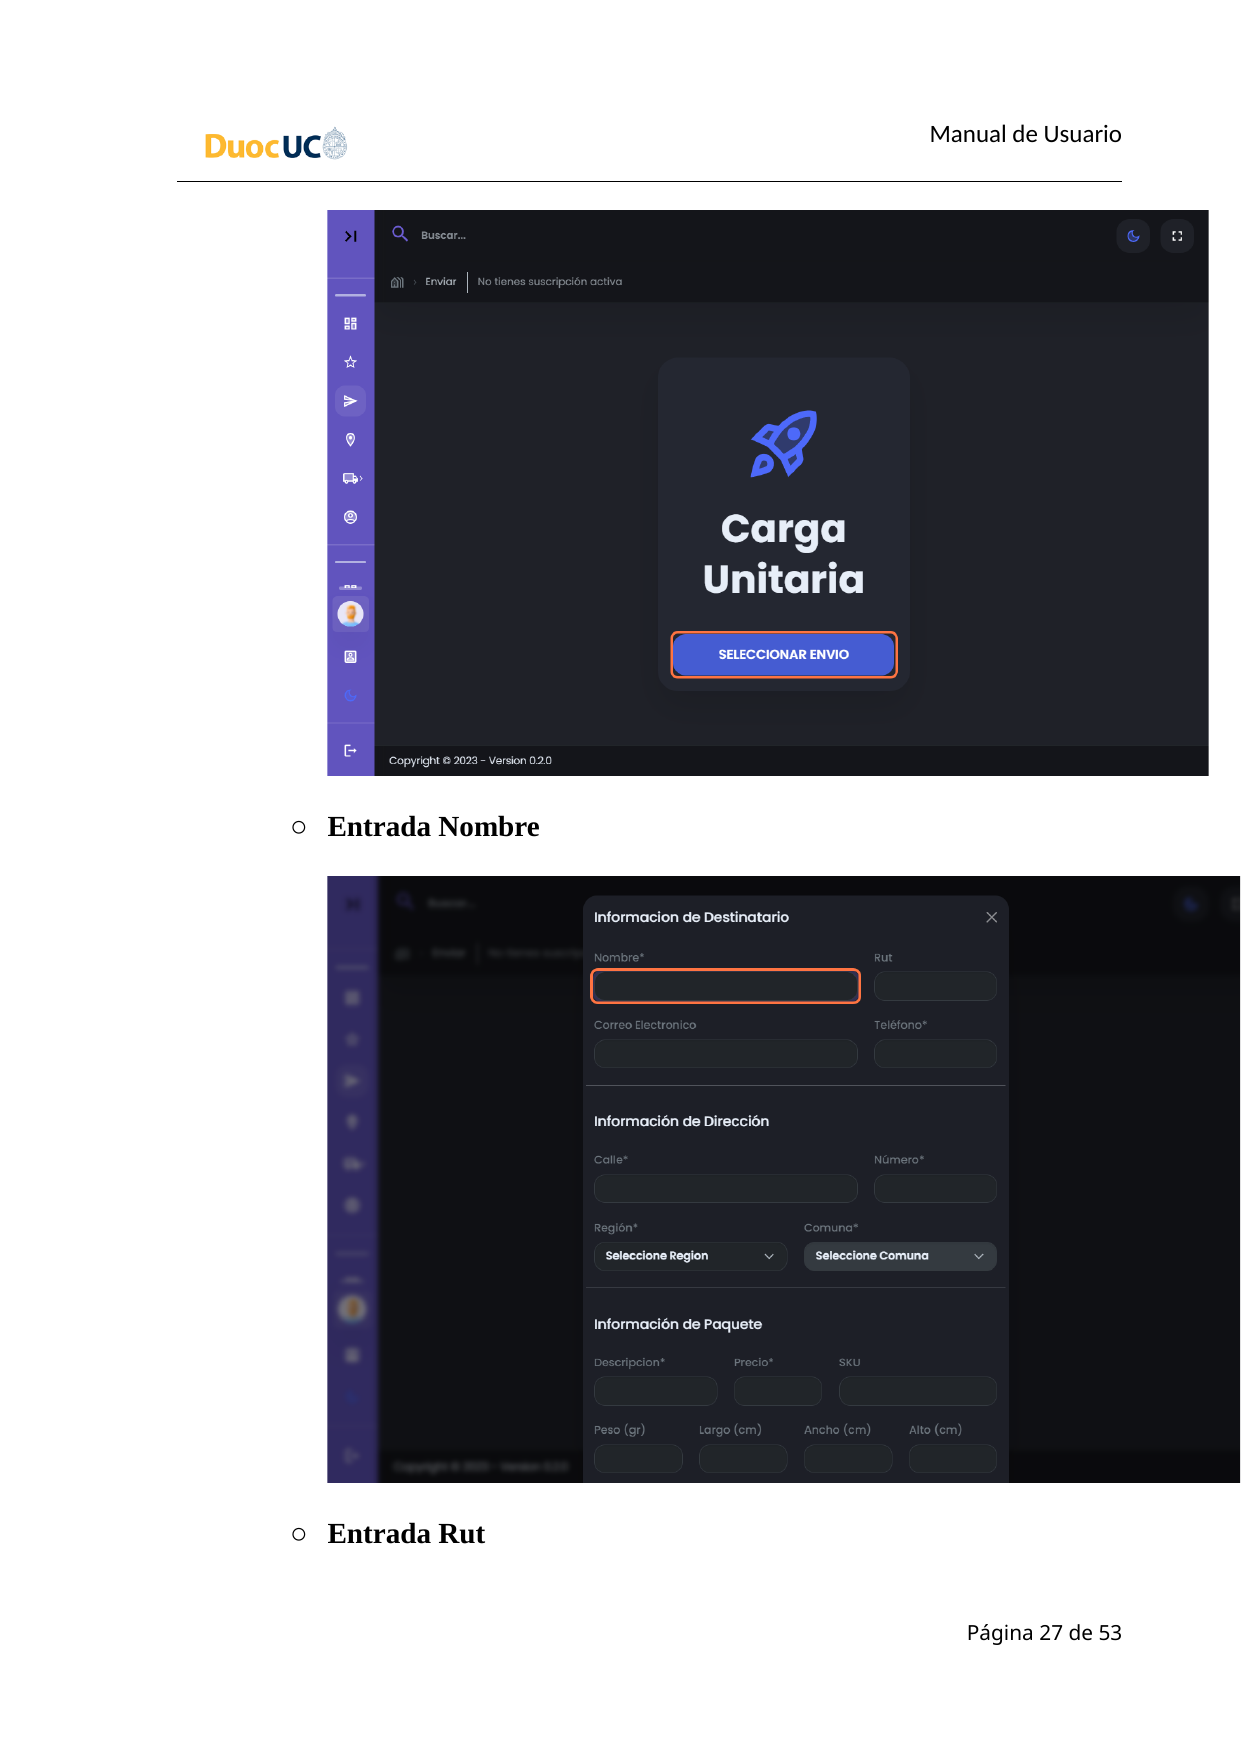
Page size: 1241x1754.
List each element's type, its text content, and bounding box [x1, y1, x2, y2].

list Entrada Rut [290, 1516, 1122, 1550]
picture [198, 123, 352, 162]
picture [327, 876, 1241, 1483]
picture [327, 210, 1209, 776]
list Entrada Nombre [290, 809, 1122, 843]
